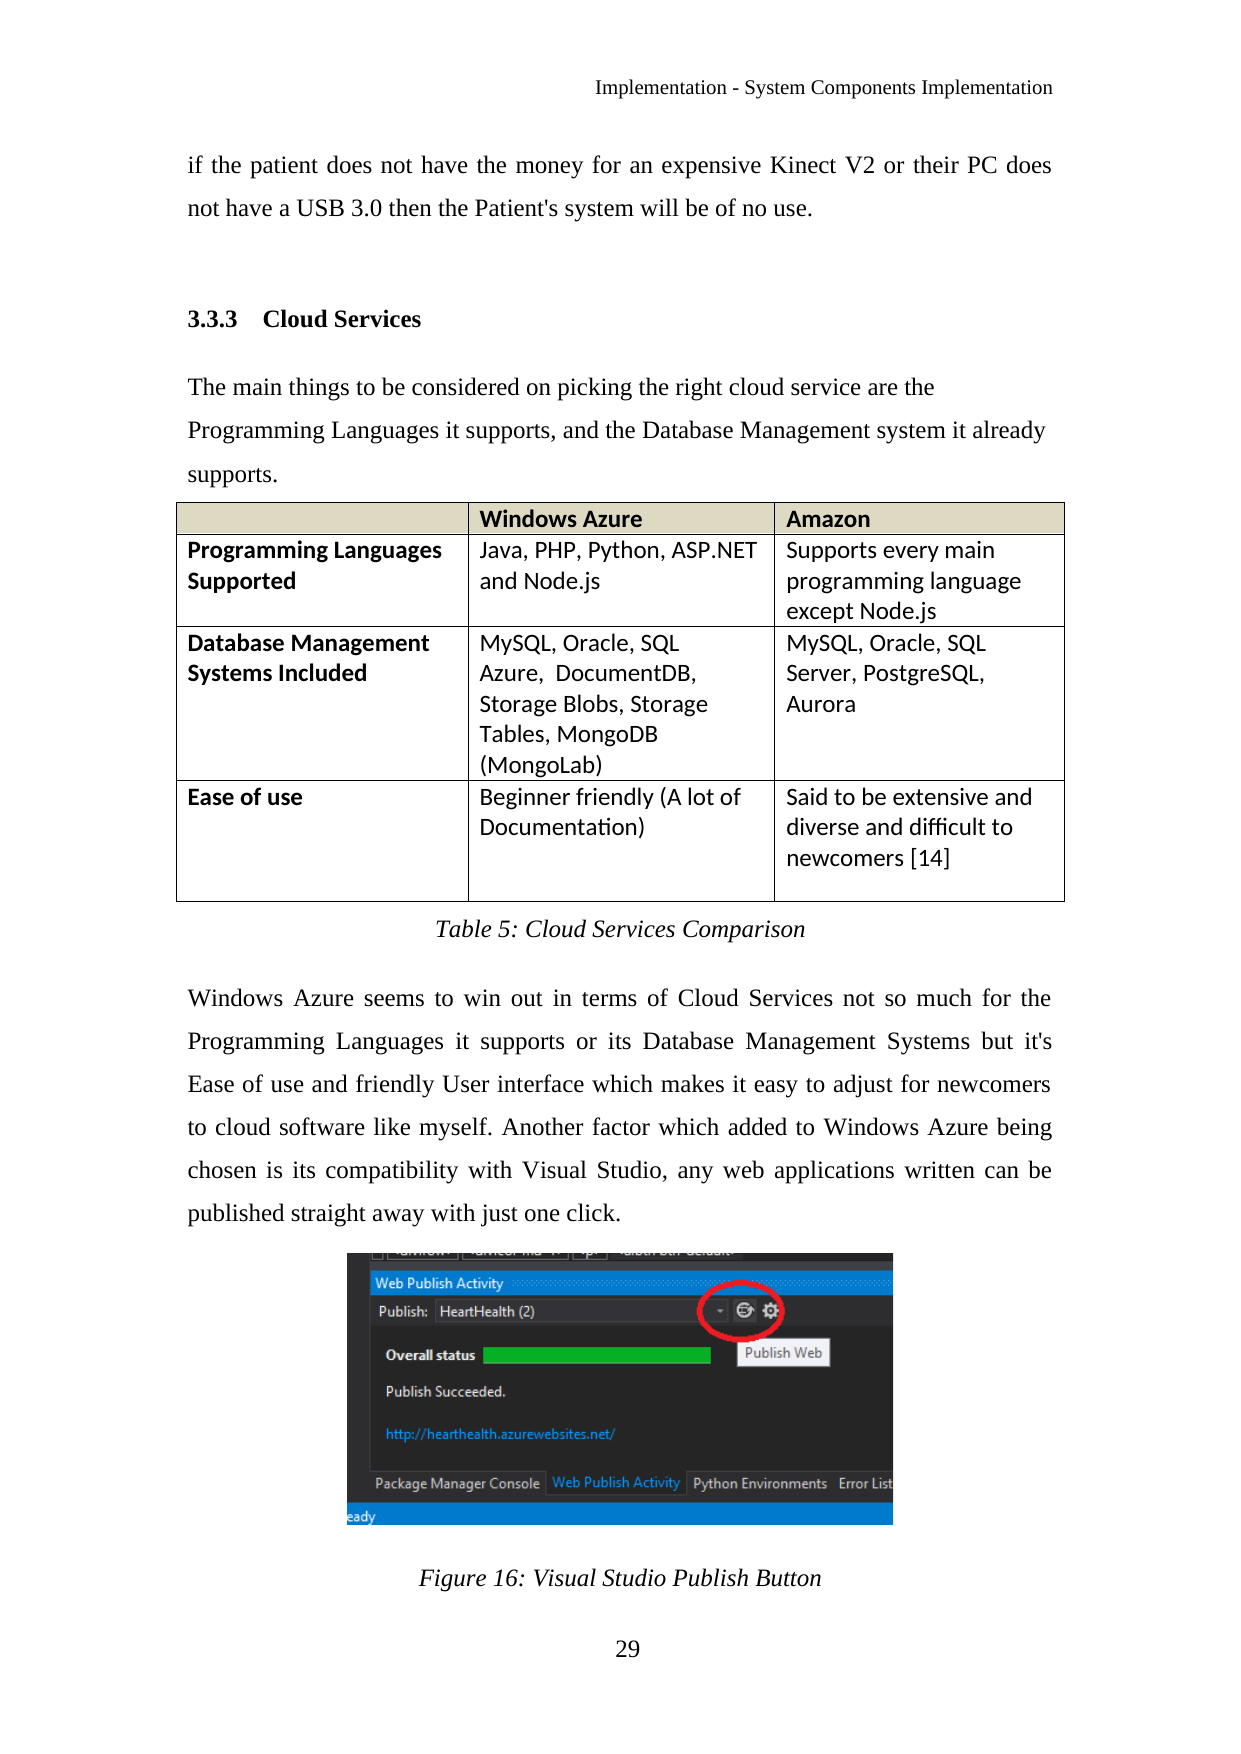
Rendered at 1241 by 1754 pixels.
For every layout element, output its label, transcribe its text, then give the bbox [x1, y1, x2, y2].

table_cell MySQL, Oracle, SQL Azure, DocumentDB, Storage Blobs, Storage Tables, MongoDB (MongoLab) [469, 627, 774, 780]
table_cell Beginner friendly (A lot of Documentation) [469, 781, 774, 901]
table_cell Programming Languages Supported [177, 535, 468, 626]
table_cell Said to be extensive and diverse and difficult to newcomers [14] [775, 781, 1064, 901]
table_cell Supports every main programming language except Node.js [775, 535, 1064, 626]
table_cell Database Management Systems Included [177, 627, 468, 780]
text Windows Azure seems to win out in terms of Cloud Services not so much for the Programming Languages it supports or its Database Management Systems but it's Ease of use and friendly User interface which makes it easy to adjust for newcomers to cloud software like myself. Another factor which added to Windows Azure being chosen is its compatibility with Visual Studio, any web applications written can be published straight away with just one click. [187, 983, 1053, 1227]
table_cell MySQL, Oracle, SQL Server, PostgreSQL, Aurora [775, 627, 1064, 780]
table_cell Java, PHP, Python, ASP.NET and Node.js [469, 535, 774, 626]
text The main things to be considered on picking the right cloud service are the Programming Languages it supports, and the Database Management system it already supports. [187, 372, 1053, 487]
table_header Windows Azure [469, 503, 774, 533]
table_header Amazon [775, 503, 1064, 533]
picture [347, 1253, 894, 1525]
table_cell Ease of use [177, 781, 468, 901]
subtitle Cloud Services [187, 304, 1053, 333]
table_header [177, 503, 468, 533]
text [187, 150, 1053, 222]
